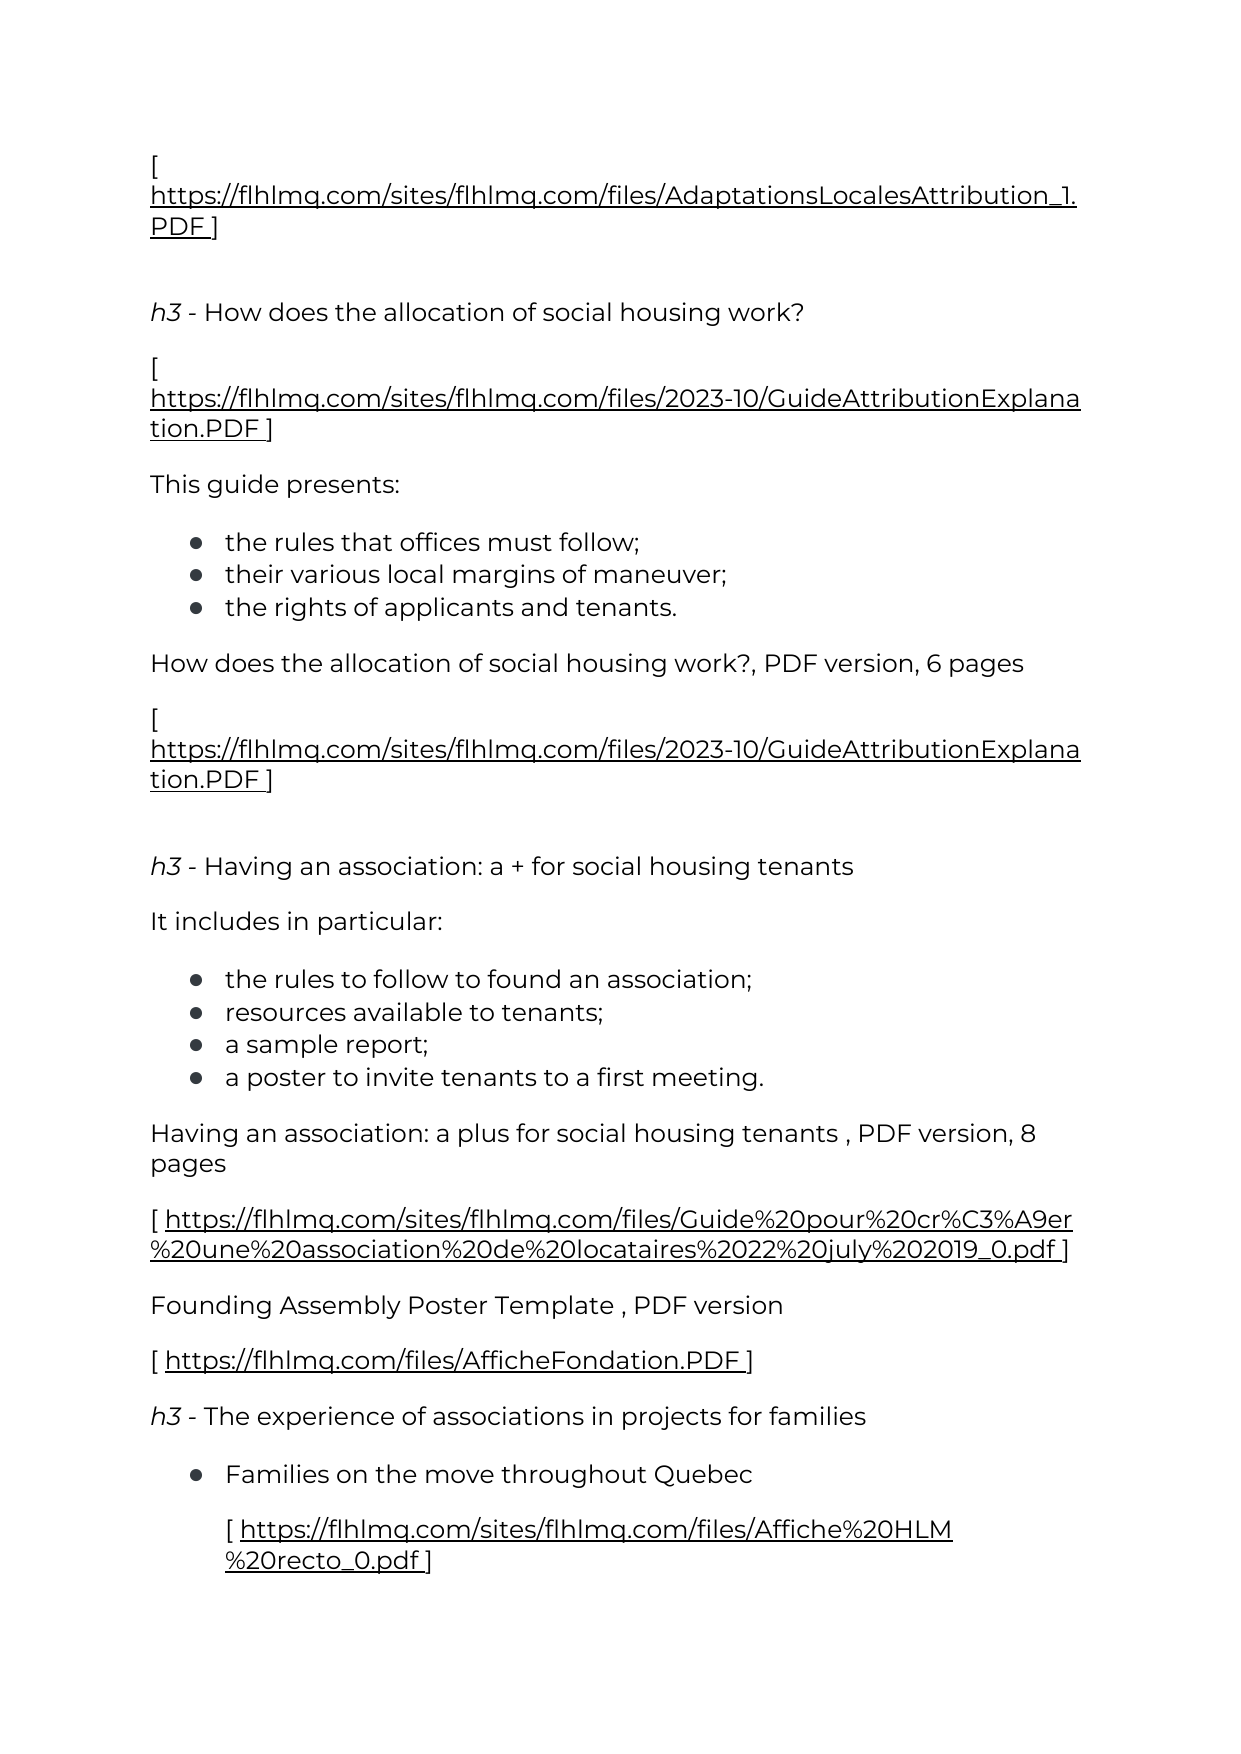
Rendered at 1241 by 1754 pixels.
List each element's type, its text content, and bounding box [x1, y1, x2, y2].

list resources available to tenants; [187, 994, 1090, 1027]
list the rules that offices must follow; [187, 525, 1090, 557]
list Families on the move throughout Quebec [187, 1457, 1090, 1489]
text [ https://flhlmq.com/sites/flhlmq.com/files/2023-10/GuideAttributionExplanation.PDF ] [150, 704, 1090, 795]
text h3 - The experience of associations in projects for families [150, 1401, 1090, 1432]
text h3 - How does the allocation of social housing work? [150, 297, 1090, 328]
text [ https://flhlmq.com/files/AfficheFondation.PDF ] [150, 1346, 1090, 1376]
text Founding Assembly Poster Template , PDF version [150, 1290, 1090, 1321]
list a sample report; [187, 1027, 1090, 1060]
text [ https://flhlmq.com/sites/flhlmq.com/files/Guide%20pour%20cr%C3%A9er%20une%20association%20de%20locataires%2022%20july%202019_0.pdf ] [150, 1204, 1090, 1265]
text Having an association: a plus for social housing tenants , PDF version, 8 pages [150, 1118, 1090, 1179]
list the rules to follow to found an association; [187, 962, 1090, 994]
list their various local margins of maneuver; [187, 557, 1090, 590]
text [ https://flhlmq.com/sites/flhlmq.com/files/AdaptationsLocalesAttribution_1.PDF ] [150, 150, 1090, 242]
text [ https://flhlmq.com/sites/flhlmq.com/files/Affiche%20HLM%20recto_0.pdf ] [225, 1514, 1090, 1576]
text This guide presents: [150, 469, 1090, 500]
text h3 - Having an association: a + for social housing tenants [150, 851, 1090, 881]
text How does the allocation of social housing work?, PDF version, 6 pages [150, 648, 1090, 679]
text It includes in particular: [150, 906, 1090, 937]
list a poster to invite tenants to a first meeting. [187, 1060, 1090, 1093]
text [ https://flhlmq.com/sites/flhlmq.com/files/2023-10/GuideAttributionExplanation.PDF ] [150, 353, 1090, 444]
list the rights of applicants and tenants. [187, 590, 1090, 623]
